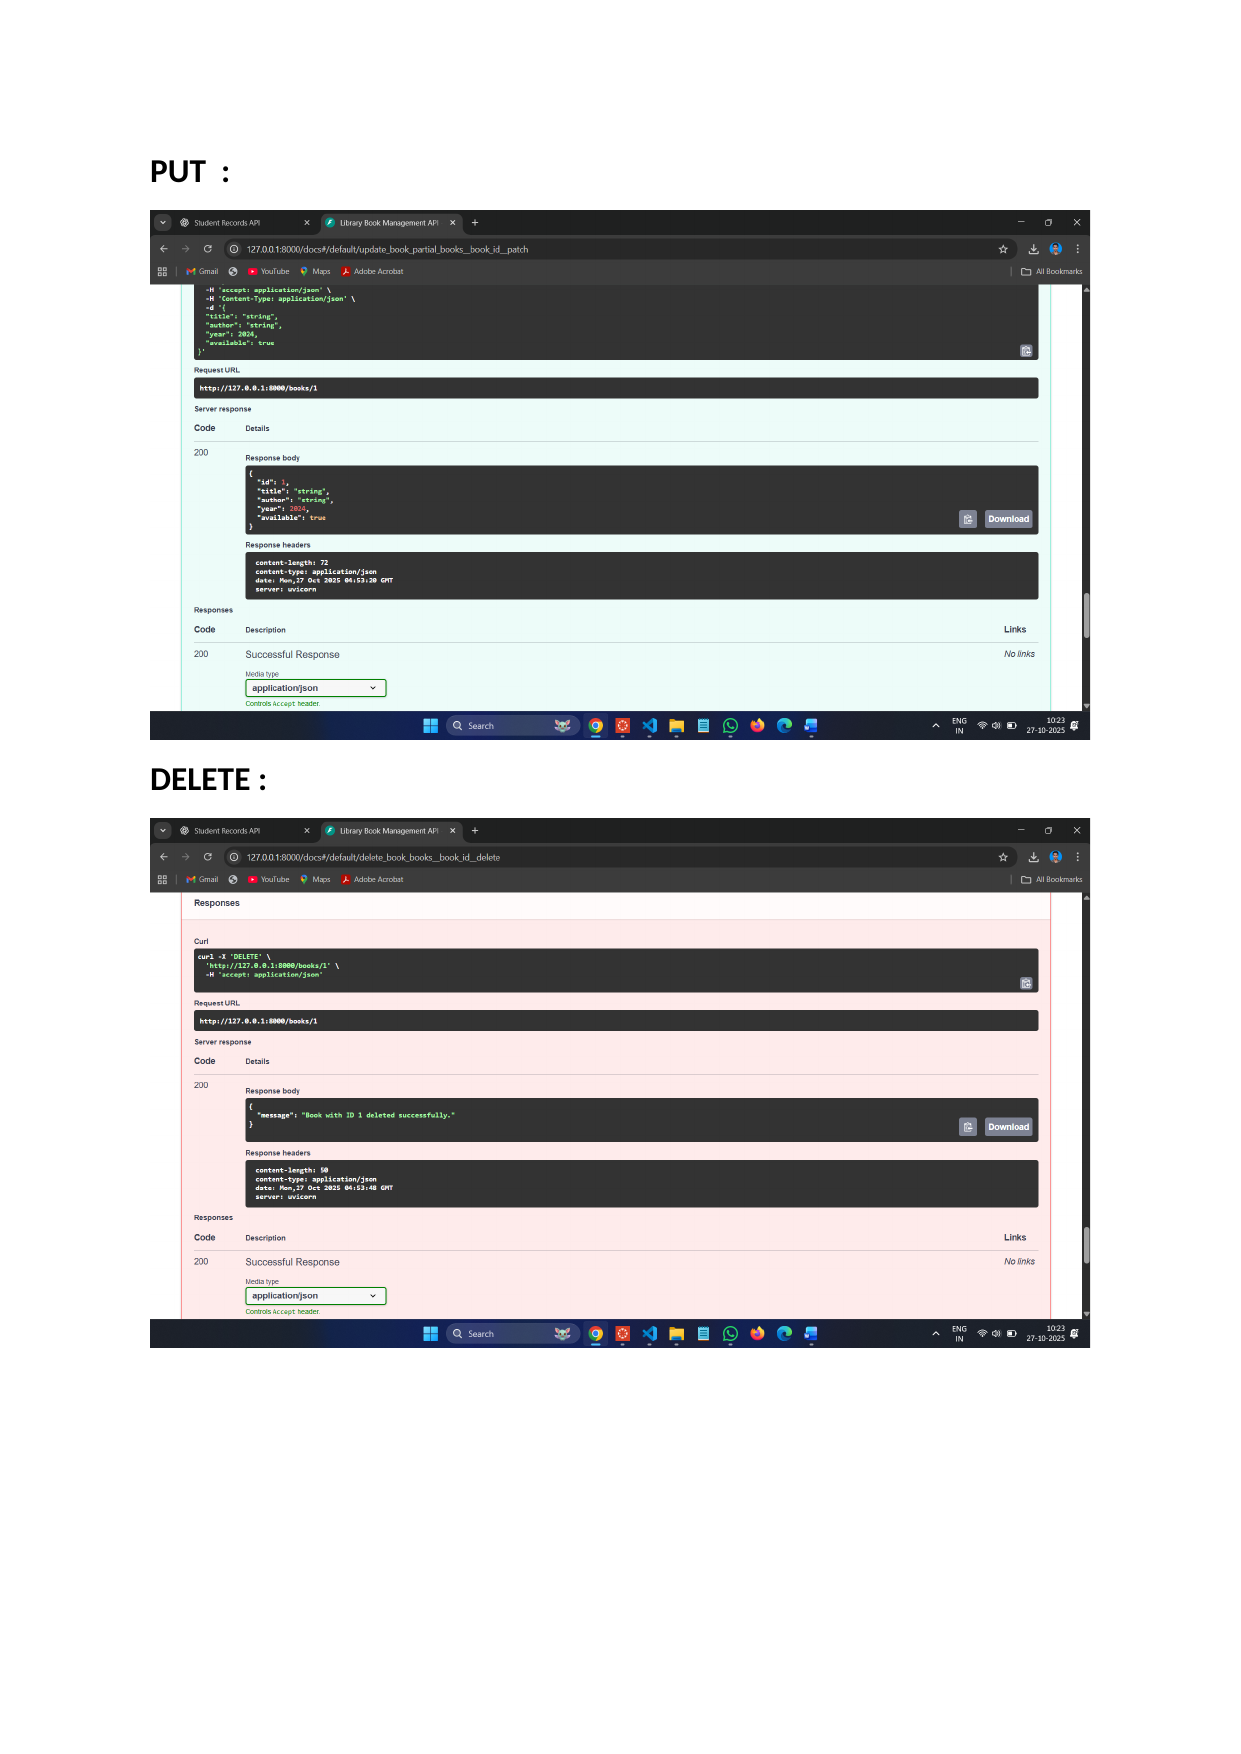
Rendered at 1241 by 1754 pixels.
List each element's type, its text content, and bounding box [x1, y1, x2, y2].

picture [150, 210, 1091, 740]
text DELETE : [150, 758, 1090, 799]
picture [150, 818, 1091, 1348]
text PUT : [150, 150, 1090, 191]
